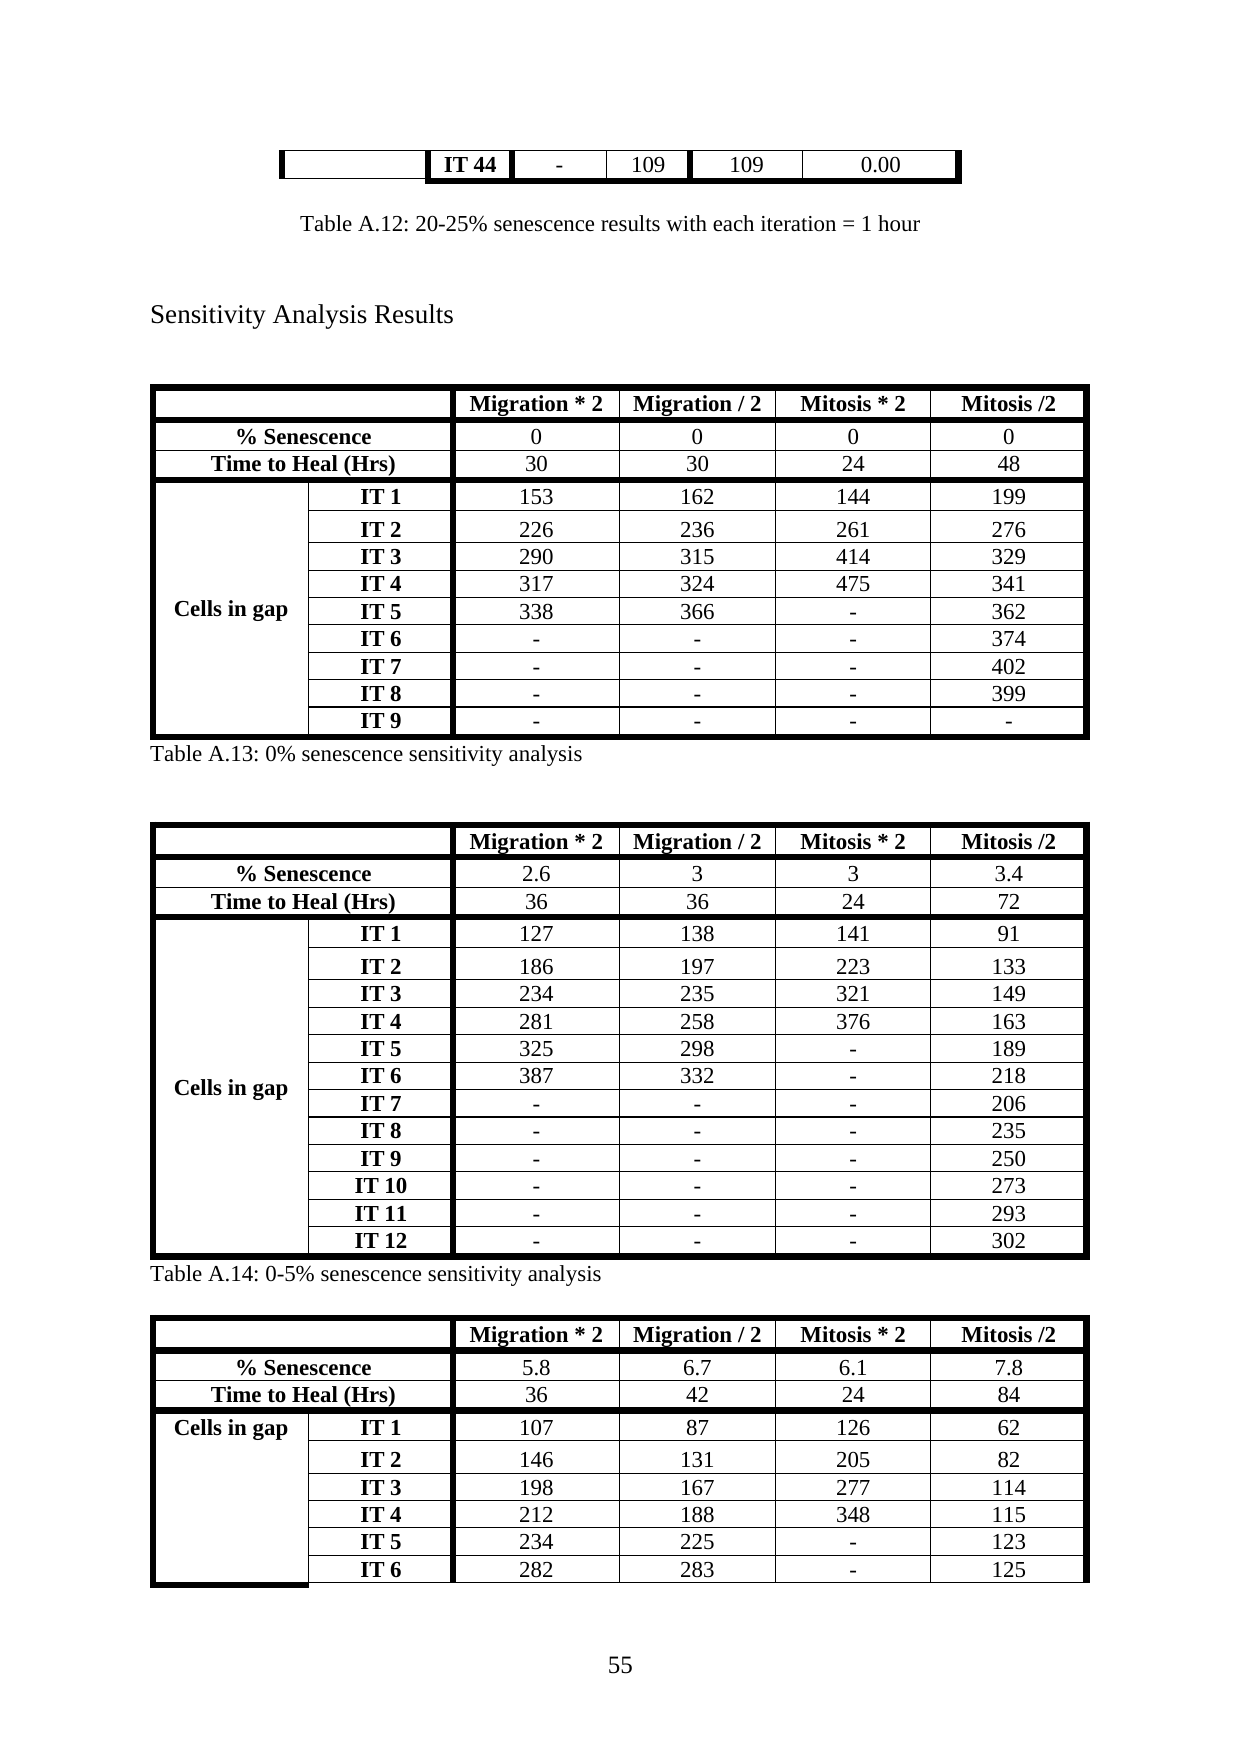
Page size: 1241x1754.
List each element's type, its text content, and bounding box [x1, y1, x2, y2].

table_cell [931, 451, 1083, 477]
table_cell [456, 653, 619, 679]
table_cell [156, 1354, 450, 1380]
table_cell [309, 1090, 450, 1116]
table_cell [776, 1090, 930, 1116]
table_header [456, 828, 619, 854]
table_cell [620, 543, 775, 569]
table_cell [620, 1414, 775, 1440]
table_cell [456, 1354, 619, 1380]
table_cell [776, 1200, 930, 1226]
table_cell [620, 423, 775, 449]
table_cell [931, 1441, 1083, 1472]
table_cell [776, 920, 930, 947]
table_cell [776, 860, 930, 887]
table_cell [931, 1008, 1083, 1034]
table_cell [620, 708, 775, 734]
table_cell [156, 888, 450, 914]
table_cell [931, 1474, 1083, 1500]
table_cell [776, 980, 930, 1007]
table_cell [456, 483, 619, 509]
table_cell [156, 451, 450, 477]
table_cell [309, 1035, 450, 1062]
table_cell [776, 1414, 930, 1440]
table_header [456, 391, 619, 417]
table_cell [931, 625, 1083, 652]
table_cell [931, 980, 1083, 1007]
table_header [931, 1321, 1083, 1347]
subtitle Sensitivity Analysis Results [150, 298, 1090, 329]
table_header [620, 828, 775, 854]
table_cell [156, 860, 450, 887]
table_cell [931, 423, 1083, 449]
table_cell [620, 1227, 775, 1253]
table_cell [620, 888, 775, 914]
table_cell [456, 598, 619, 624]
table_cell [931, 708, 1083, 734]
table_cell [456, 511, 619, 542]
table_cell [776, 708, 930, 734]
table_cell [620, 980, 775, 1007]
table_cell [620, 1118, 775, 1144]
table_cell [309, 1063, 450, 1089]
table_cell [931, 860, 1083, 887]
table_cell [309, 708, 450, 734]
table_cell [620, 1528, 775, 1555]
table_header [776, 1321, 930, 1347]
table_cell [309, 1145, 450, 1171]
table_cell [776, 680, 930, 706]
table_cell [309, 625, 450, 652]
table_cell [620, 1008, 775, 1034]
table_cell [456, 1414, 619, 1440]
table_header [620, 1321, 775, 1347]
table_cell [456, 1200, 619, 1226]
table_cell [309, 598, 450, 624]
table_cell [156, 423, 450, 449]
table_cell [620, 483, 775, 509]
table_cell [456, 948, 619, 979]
text Table A.12: 20-25% senescence results with each iteration = 1 hour [150, 184, 1090, 236]
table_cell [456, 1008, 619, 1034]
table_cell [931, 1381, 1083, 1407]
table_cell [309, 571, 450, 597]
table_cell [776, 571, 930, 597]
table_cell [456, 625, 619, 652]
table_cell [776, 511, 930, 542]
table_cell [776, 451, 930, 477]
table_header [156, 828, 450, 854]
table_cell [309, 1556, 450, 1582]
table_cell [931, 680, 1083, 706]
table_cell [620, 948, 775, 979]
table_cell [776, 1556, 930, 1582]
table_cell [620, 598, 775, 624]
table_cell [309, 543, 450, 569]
text Table A.14: 0-5% senescence sensitivity analysis [150, 1260, 1090, 1315]
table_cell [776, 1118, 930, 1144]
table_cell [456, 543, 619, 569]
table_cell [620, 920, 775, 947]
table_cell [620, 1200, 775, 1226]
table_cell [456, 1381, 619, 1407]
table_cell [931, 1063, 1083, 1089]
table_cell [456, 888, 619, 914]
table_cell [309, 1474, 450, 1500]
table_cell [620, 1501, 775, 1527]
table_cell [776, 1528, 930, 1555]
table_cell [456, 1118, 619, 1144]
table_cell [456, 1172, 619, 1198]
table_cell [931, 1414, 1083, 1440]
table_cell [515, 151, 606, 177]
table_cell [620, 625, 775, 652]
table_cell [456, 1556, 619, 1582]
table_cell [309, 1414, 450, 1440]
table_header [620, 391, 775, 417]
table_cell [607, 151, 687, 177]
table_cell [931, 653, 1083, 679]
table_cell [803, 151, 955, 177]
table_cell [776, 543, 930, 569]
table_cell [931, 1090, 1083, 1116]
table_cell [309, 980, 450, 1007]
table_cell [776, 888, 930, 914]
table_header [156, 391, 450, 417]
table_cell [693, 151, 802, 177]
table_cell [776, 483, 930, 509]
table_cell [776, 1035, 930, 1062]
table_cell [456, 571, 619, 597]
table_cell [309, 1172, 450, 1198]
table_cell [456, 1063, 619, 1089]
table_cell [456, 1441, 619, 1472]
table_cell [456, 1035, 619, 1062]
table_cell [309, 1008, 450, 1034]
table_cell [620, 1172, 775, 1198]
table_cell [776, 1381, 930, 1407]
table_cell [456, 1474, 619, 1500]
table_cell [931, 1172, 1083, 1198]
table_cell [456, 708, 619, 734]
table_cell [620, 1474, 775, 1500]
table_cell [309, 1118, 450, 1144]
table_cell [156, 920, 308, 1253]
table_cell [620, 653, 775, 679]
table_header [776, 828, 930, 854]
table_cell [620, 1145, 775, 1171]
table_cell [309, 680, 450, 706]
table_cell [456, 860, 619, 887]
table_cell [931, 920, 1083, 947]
text Table A.13: 0% senescence sensitivity analysis [150, 740, 1090, 795]
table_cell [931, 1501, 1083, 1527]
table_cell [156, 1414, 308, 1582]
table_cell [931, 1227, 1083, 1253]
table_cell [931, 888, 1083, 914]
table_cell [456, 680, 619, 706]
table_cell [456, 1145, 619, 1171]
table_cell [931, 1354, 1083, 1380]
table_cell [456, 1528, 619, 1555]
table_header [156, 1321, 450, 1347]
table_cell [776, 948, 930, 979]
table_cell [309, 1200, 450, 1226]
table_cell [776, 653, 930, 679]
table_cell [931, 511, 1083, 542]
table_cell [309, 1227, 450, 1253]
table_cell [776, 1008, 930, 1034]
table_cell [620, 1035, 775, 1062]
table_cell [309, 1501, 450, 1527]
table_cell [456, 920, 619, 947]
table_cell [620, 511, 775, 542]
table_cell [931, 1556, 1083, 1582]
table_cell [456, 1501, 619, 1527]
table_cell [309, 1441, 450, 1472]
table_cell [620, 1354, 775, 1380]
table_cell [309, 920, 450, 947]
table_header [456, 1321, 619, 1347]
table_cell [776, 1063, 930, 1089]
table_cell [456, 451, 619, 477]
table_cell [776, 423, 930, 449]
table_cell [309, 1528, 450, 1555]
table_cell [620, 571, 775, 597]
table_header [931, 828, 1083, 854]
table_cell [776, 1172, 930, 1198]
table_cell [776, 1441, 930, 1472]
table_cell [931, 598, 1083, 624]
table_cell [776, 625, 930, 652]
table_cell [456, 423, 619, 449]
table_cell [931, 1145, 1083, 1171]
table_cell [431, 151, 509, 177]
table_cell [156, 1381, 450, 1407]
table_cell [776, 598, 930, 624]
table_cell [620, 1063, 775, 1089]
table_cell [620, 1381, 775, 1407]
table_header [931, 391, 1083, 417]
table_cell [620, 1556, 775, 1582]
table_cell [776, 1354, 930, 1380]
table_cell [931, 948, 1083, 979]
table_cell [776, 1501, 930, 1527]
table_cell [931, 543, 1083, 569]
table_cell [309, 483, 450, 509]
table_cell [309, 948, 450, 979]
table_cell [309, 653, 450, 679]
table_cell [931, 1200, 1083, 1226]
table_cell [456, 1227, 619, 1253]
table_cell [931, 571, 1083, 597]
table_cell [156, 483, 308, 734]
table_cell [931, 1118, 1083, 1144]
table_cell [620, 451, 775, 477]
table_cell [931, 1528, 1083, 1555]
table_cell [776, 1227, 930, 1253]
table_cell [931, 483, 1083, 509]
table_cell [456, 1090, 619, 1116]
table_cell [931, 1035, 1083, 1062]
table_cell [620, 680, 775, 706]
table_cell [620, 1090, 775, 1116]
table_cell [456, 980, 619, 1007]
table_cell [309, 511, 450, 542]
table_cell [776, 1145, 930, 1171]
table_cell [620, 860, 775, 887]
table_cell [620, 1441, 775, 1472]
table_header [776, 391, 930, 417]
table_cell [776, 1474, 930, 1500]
